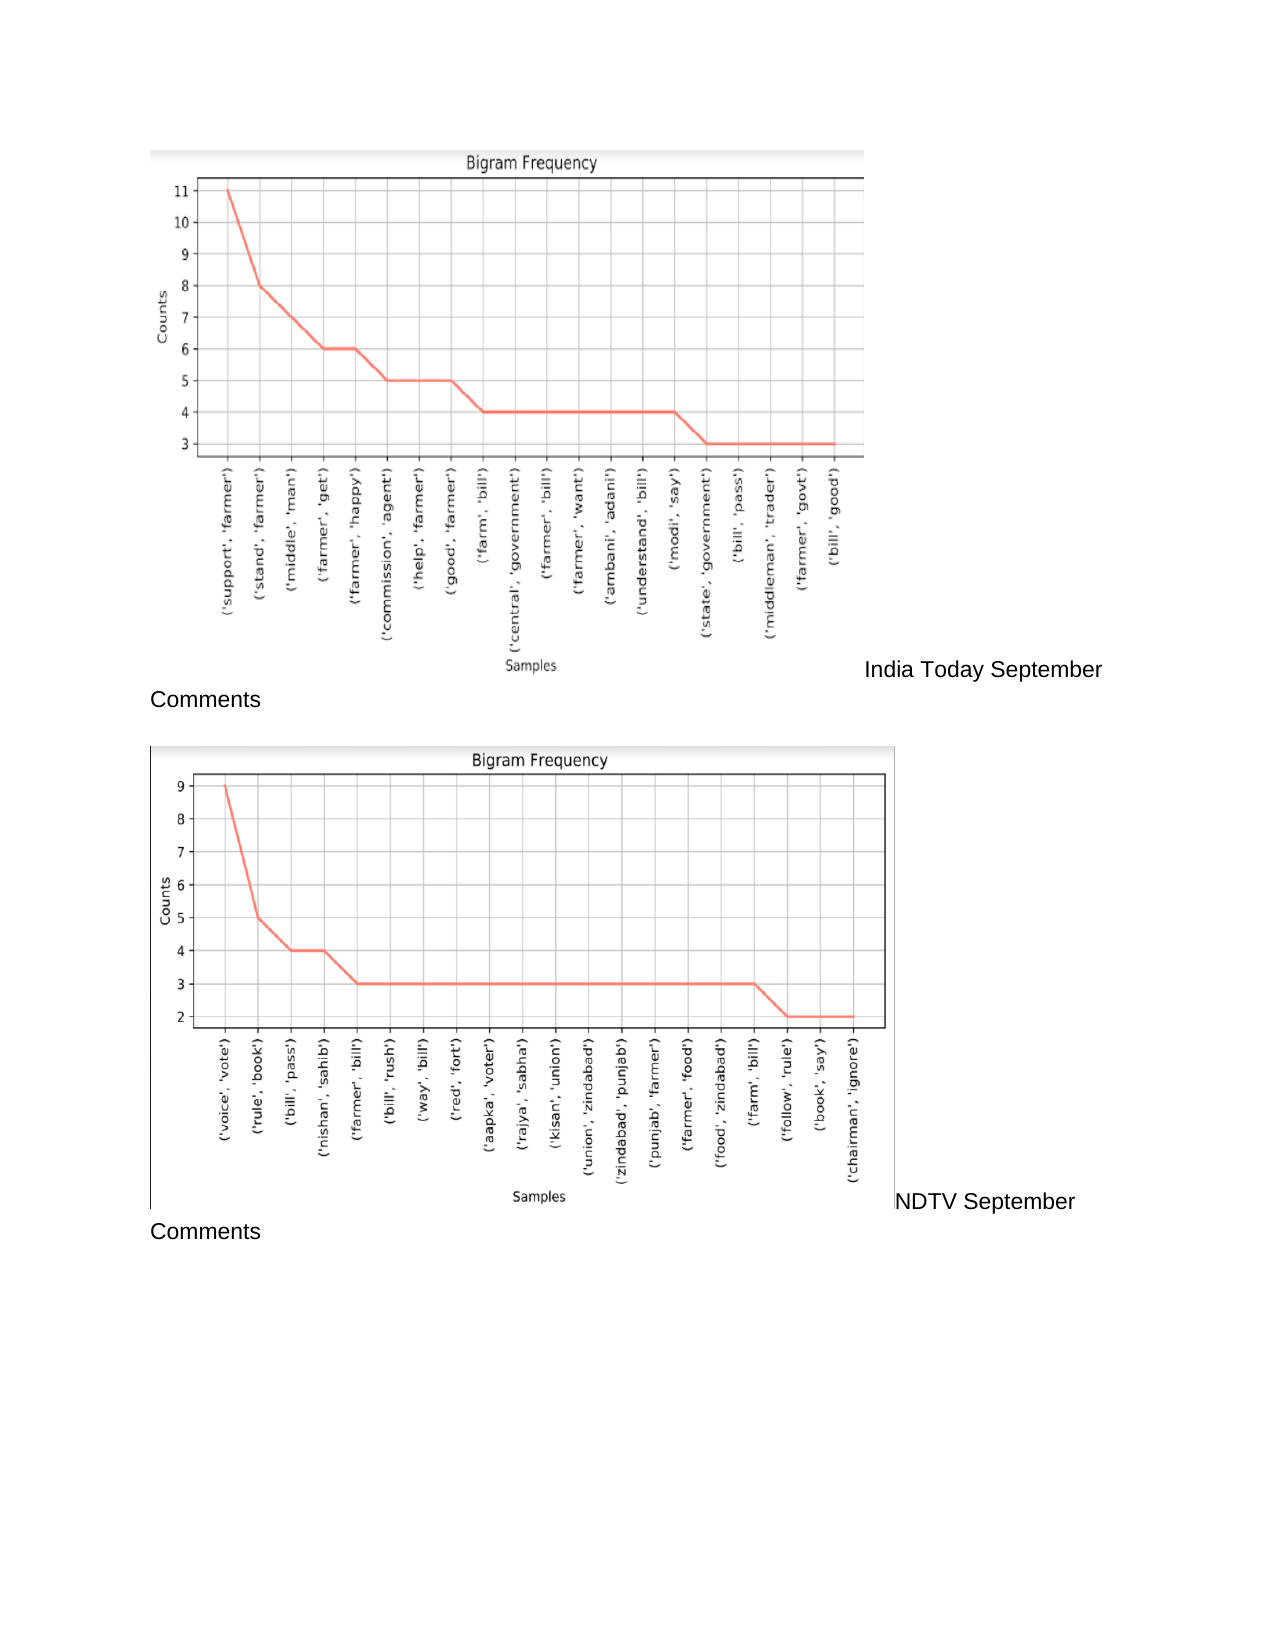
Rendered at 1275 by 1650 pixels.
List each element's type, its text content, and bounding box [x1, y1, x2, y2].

picture [150, 150, 864, 678]
picture [150, 746, 895, 1209]
